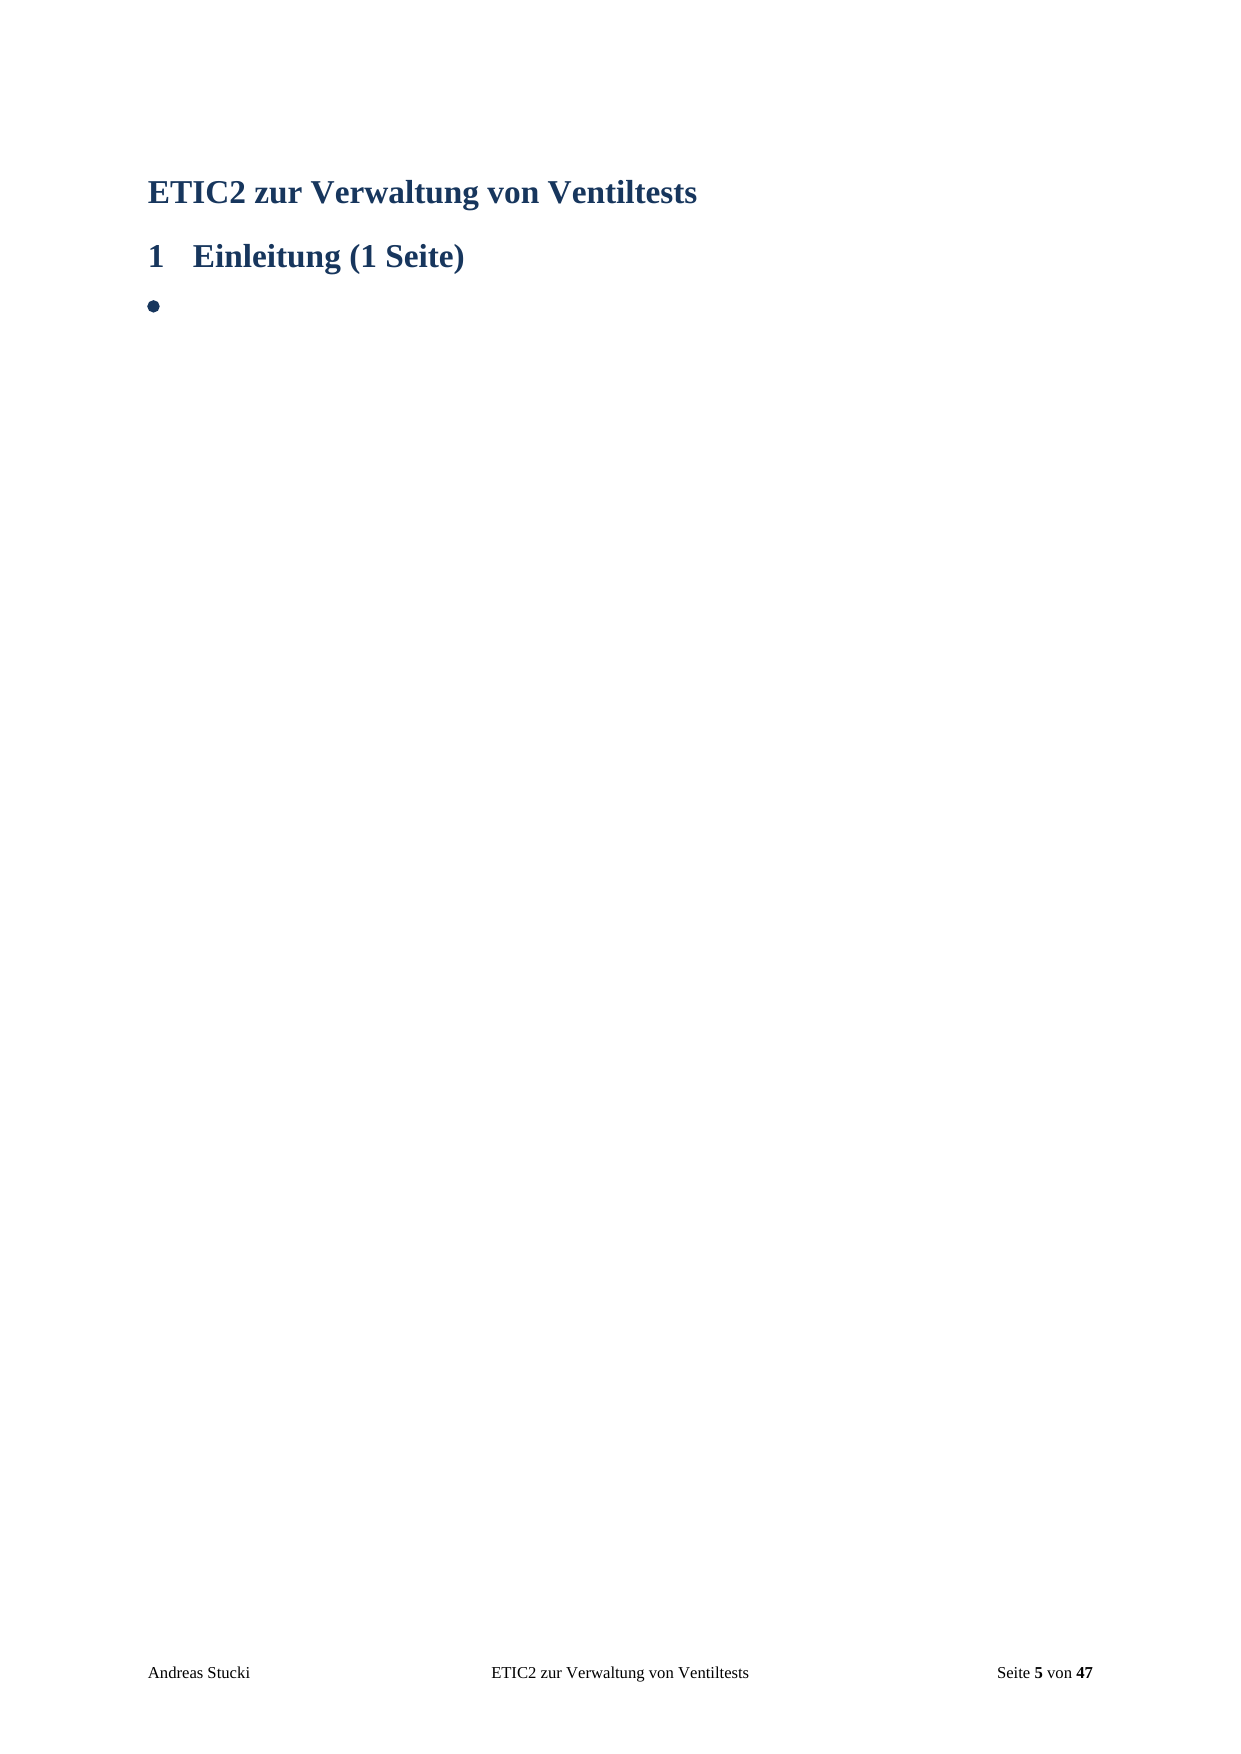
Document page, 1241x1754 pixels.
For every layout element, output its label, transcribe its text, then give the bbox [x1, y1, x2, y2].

subtitle ETIC2 zur Verwaltung von Ventiltests [148, 173, 1092, 211]
subtitle Einleitung (1 Seite) [148, 236, 1092, 274]
